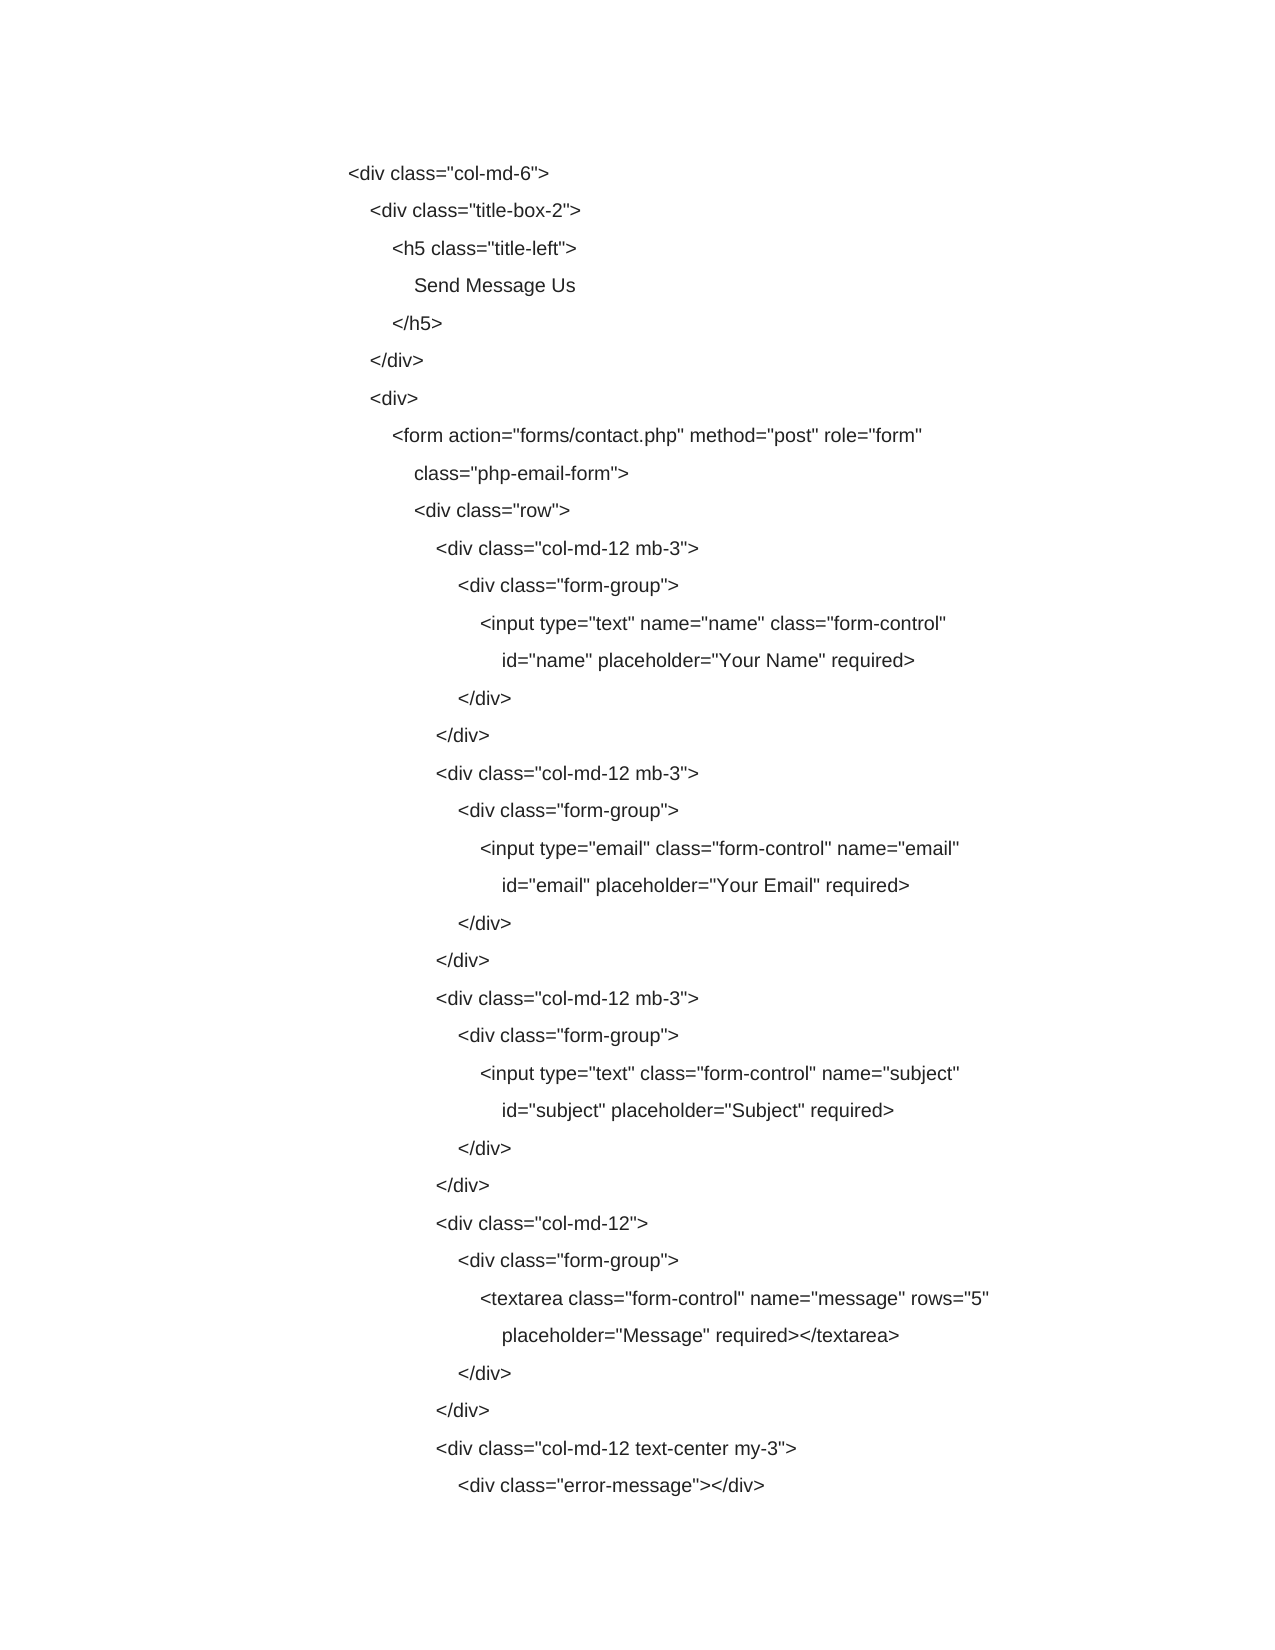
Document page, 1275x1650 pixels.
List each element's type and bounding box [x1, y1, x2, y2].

text [150, 150, 1125, 1500]
